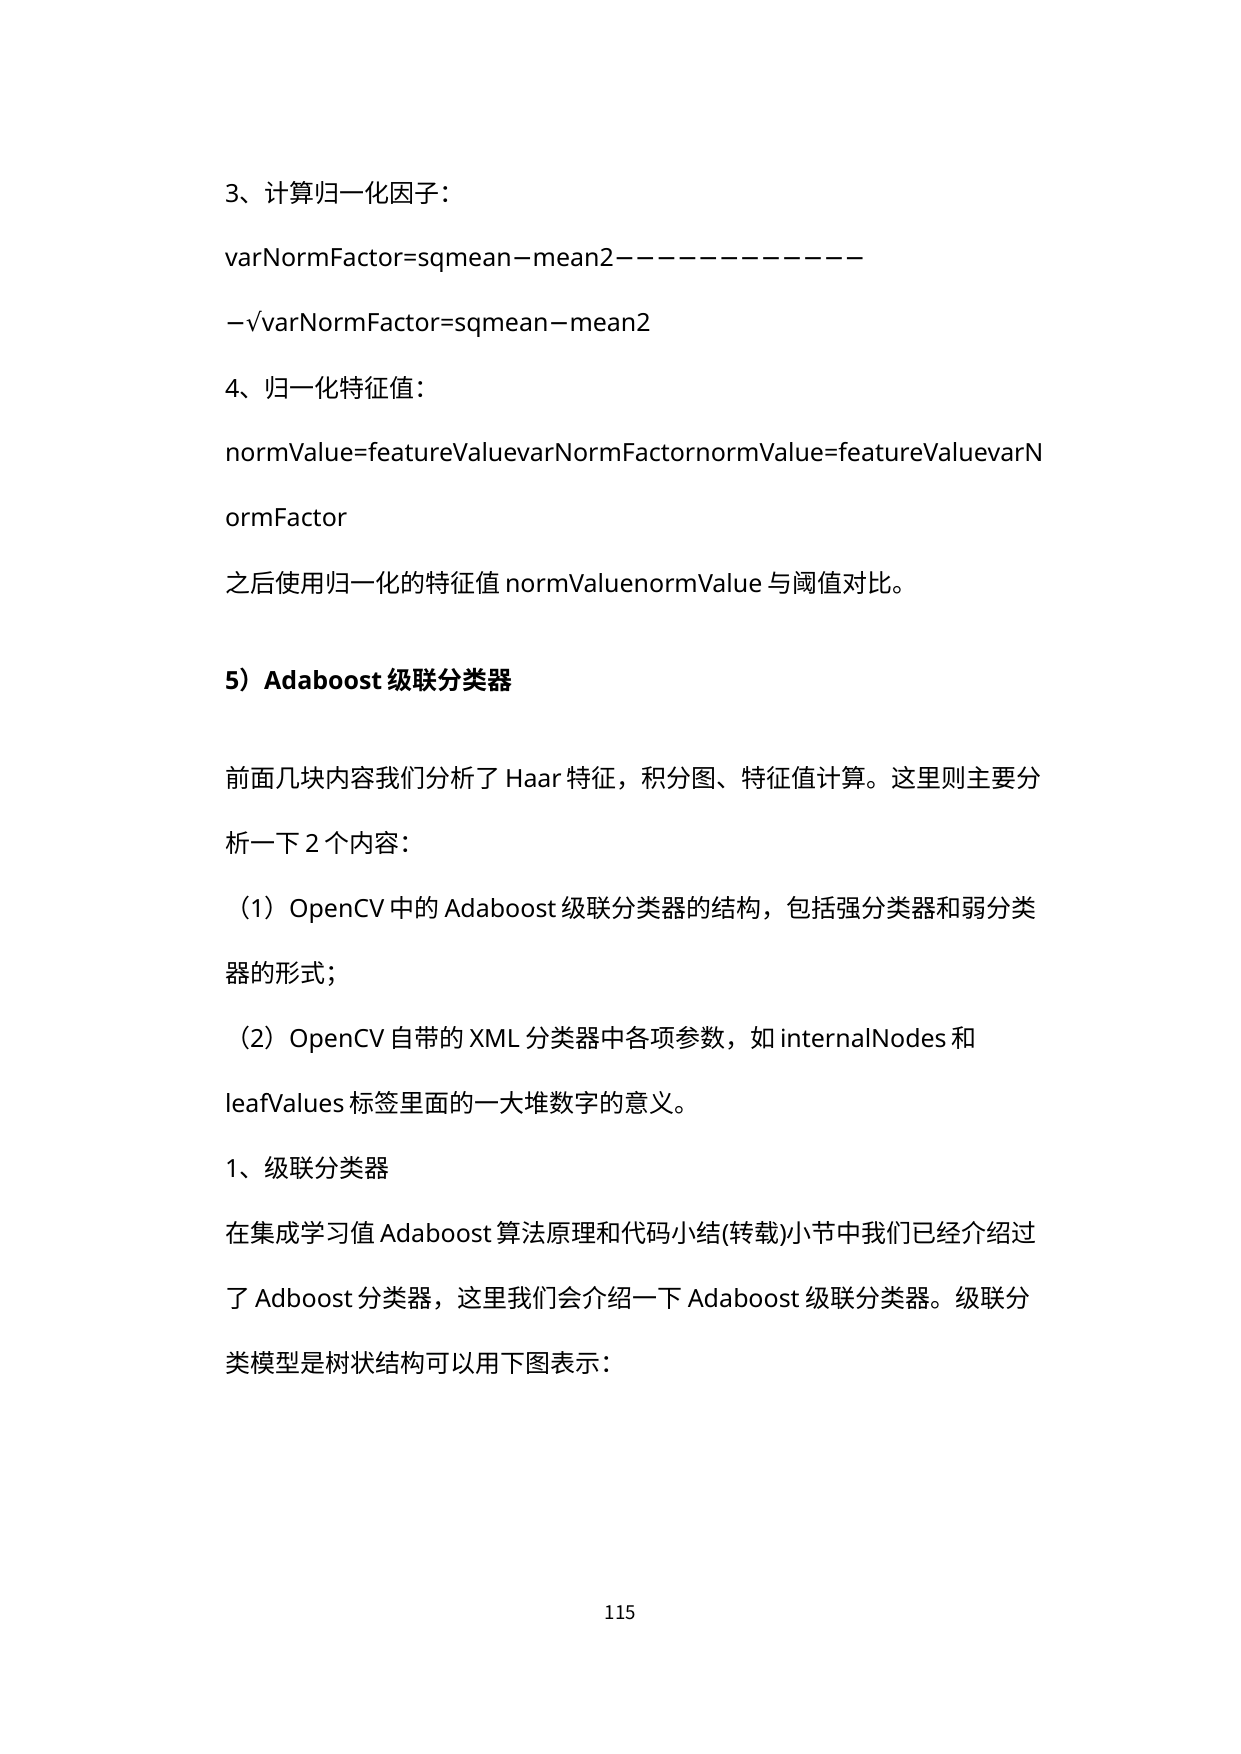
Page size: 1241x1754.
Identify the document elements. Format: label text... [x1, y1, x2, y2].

text 前面几块内容我们分析了Haar特征，积分图、特征值计算。这里则主要分析一下2个内容： [225, 744, 1053, 874]
text 3、计算归一化因子： [225, 159, 1053, 224]
text 5）Adaboost级联分类器 [225, 646, 1053, 711]
text 之后使用归一化的特征值normValuenormValue与阈值对比。 [225, 549, 1053, 614]
text （1）OpenCV中的Adaboost级联分类器的结构，包括强分类器和弱分类器的形式； [225, 874, 1053, 1004]
text normValue=featureValuevarNormFactornormValue=featureValuevarNormFactor [225, 419, 1053, 549]
text （2）OpenCV自带的XML分类器中各项参数，如internalNodes和leafValues标签里面的一大堆数字的意义。 [225, 1004, 1053, 1134]
text 1、级联分类器 [225, 1134, 1053, 1199]
text 4、归一化特征值： [225, 354, 1053, 419]
text varNormFactor=sqmean−mean2−−−−−−−−−−−−−√varNormFactor=sqmean−mean2 [225, 224, 1053, 354]
text 在集成学习值Adaboost算法原理和代码小结(转载)小节中我们已经介绍过了Adboost分类器，这里我们会介绍一下Adaboost级联分类器。级联分类模型是树状结构可以用下图表示： [225, 1199, 1053, 1394]
